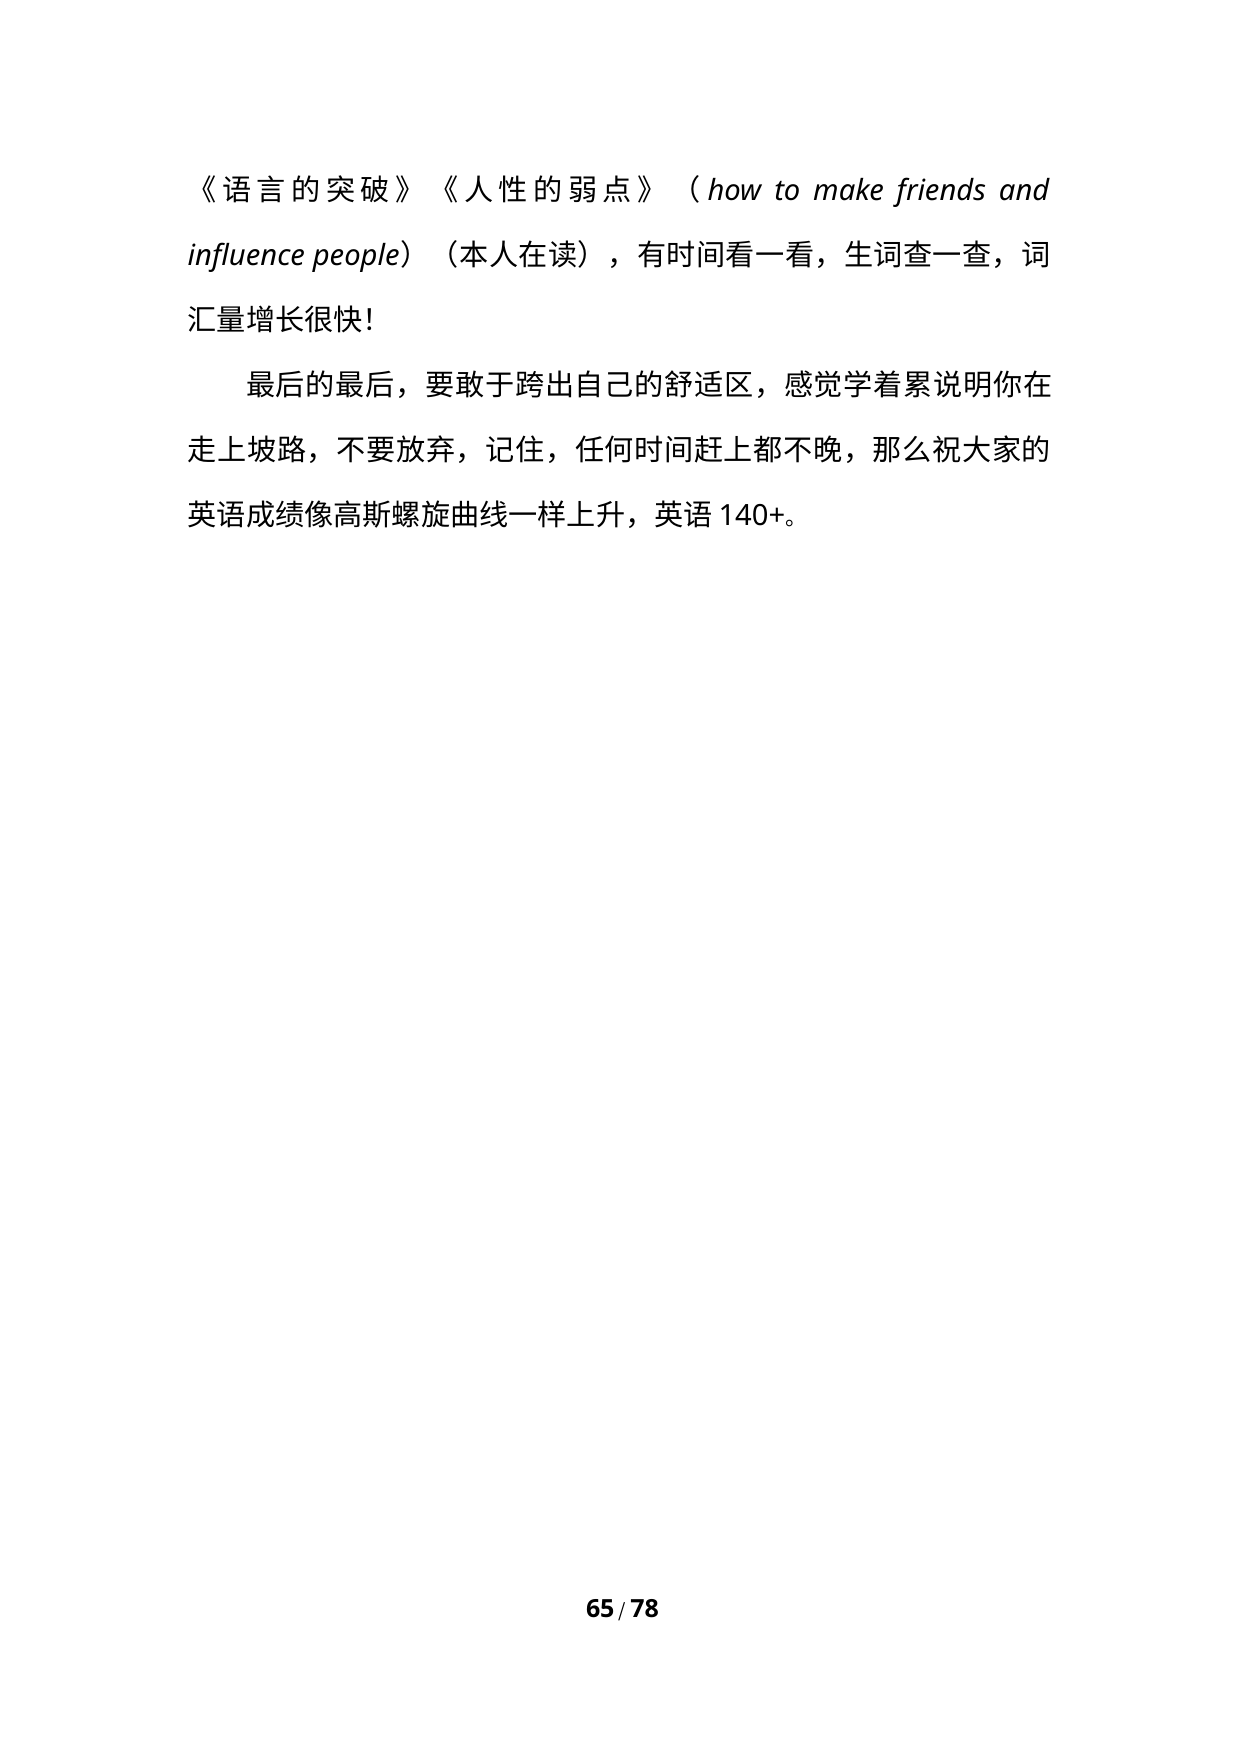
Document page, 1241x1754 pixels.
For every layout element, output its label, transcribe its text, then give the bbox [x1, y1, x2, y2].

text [187, 156, 1053, 351]
text 最后的最后，要敢于跨出自己的舒适区，感觉学着累说明你在走上坡路，不要放弃，记住，任何时间赶上都不晚，那么祝大家的英语成绩像高斯螺旋曲线一样上升，英语140+。 [187, 351, 1053, 546]
